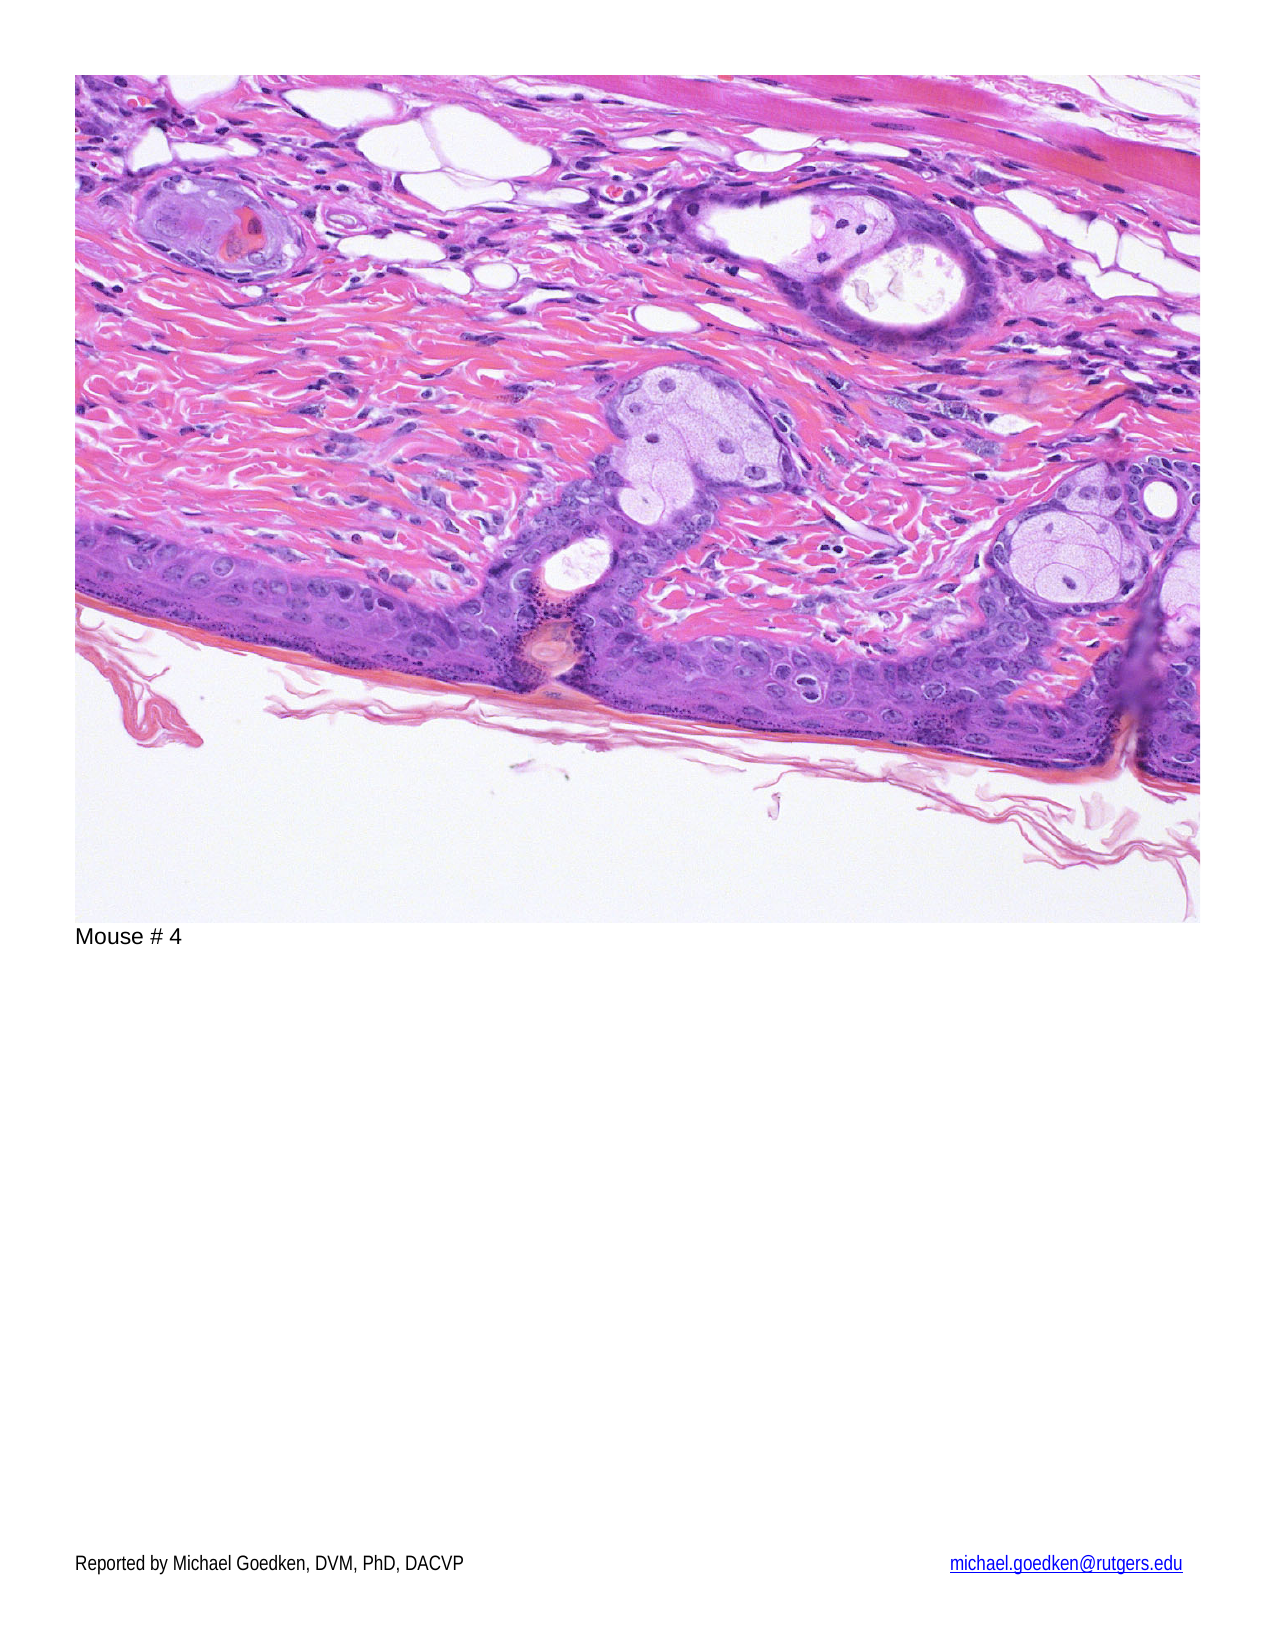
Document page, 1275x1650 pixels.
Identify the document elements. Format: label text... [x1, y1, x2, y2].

picture [75, 75, 1200, 923]
text Mouse # 4 [75, 923, 1200, 949]
